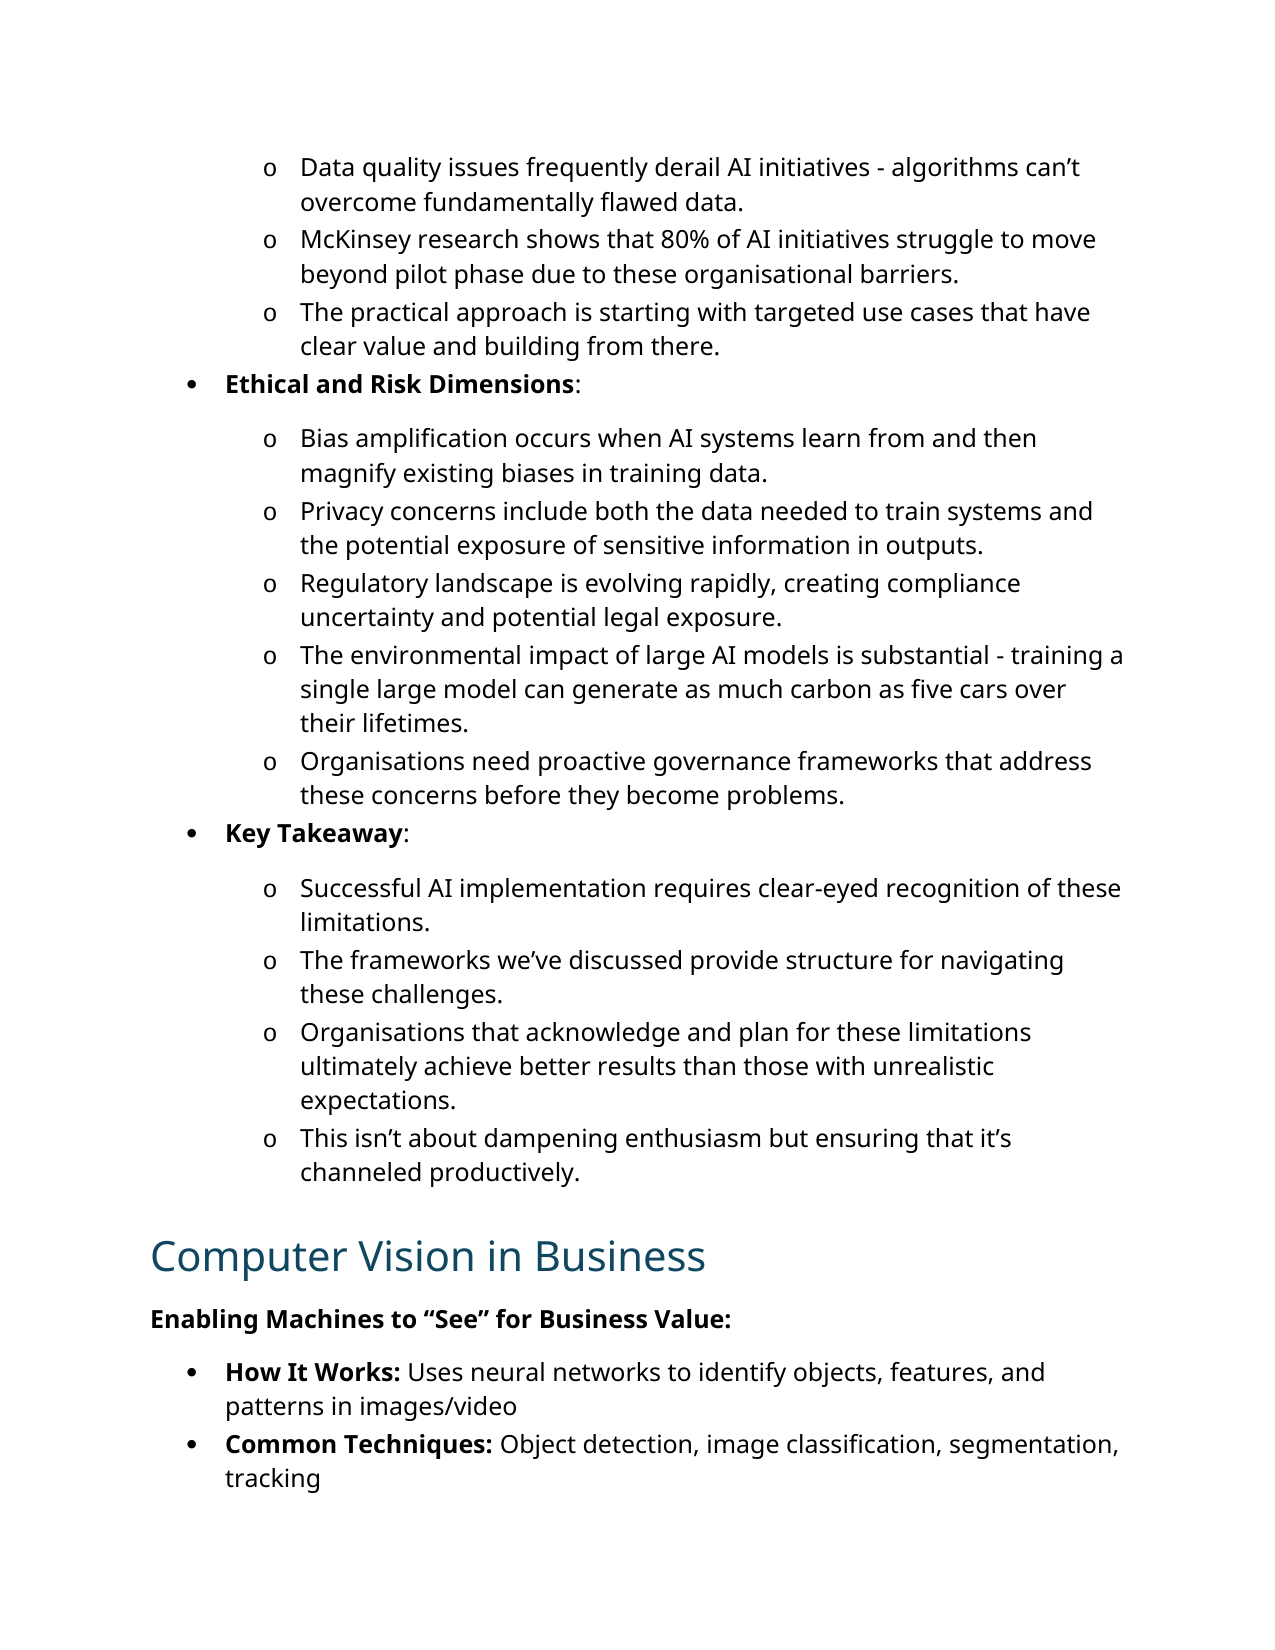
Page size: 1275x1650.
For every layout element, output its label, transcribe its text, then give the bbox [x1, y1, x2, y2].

list Regulatory landscape is evolving rapidly, creating compliance uncertainty and potential legal exposure. [262, 565, 1125, 634]
list Ethical and Risk Dimensions: [187, 366, 1125, 400]
list Organisations that acknowledge and plan for these limitations ultimately achieve better results than those with unrealistic expectations. [262, 1015, 1125, 1117]
list Key Takeaway: [187, 816, 1125, 850]
text Enabling Machines to “See” for Business Value: [150, 1302, 1125, 1336]
list Privacy concerns include both the data needed to train systems and the potential exposure of sensitive information in outputs. [262, 493, 1125, 562]
list Common Techniques: Object detection, image classification, segmentation, tracking [187, 1427, 1125, 1495]
list This isn’t about dampening enthusiasm but ensuring that it’s channeled productively. [262, 1121, 1125, 1189]
list Organisations need proactive governance frameworks that address these concerns before they become problems. [262, 743, 1125, 812]
list How It Works: Uses neural networks to identify objects, features, and patterns in images/video [187, 1355, 1125, 1423]
list McKinsey research shows that 80% of AI initiatives struggle to move beyond pilot phase due to these organisational barriers. [262, 222, 1125, 290]
list Data quality issues frequently derail AI initiatives - algorithms can’t overcome fundamentally flawed data. [262, 150, 1125, 218]
list Successful AI implementation requires clear-eyed recognition of these limitations. [262, 871, 1125, 939]
subtitle Computer Vision in Business [150, 1227, 1125, 1283]
list Bias amplification occurs when AI systems learn from and then magnify existing biases in training data. [262, 421, 1125, 489]
list The frameworks we’ve discussed provide structure for navigating these challenges. [262, 943, 1125, 1011]
list The environmental impact of large AI models is substantial - training a single large model can generate as much carbon as five cars over their lifetimes. [262, 637, 1125, 740]
list The practical approach is starting with targeted use cases that have clear value and building from there. [262, 294, 1125, 362]
